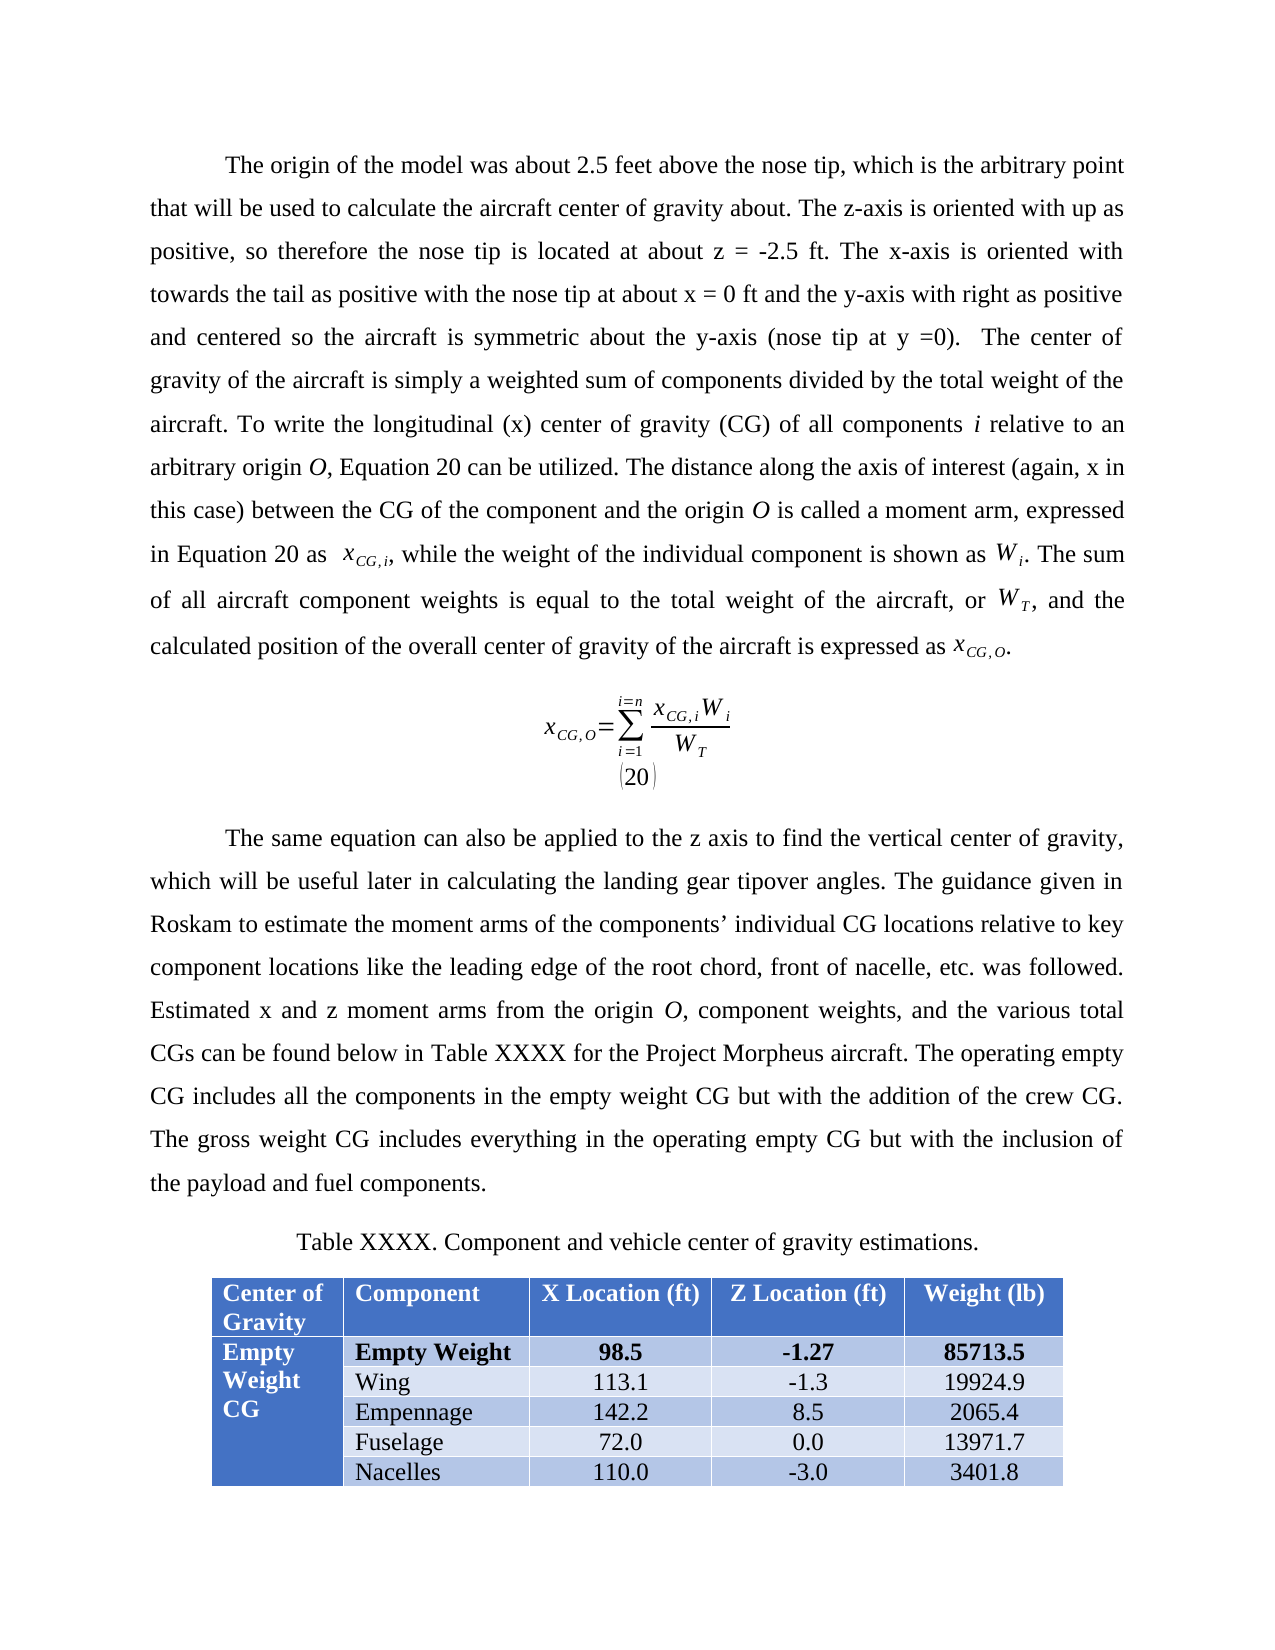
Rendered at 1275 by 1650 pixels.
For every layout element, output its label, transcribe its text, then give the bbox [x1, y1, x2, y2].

table_header Component [344, 1278, 529, 1336]
table_cell Nacelles [344, 1457, 529, 1486]
table_cell -1.3 [712, 1367, 904, 1396]
table_cell Wing [344, 1367, 529, 1396]
table_header Z Location (ft) [712, 1278, 904, 1336]
table_cell 13971.7 [905, 1427, 1063, 1456]
table_cell Empty Weight CG [212, 1337, 343, 1486]
table_cell 98.5 [530, 1337, 711, 1366]
table_cell 142.2 [530, 1397, 711, 1426]
text The same equation can also be applied to the z axis to find the vertical center of gravity, which will be useful later in calculating the landing gear tipover angles. The guidance given in Roskam to estimate the moment arms of the components’ individual CG locations relative to key component locations like the leading edge of the root chord, front of nacelle, etc. was followed. Estimated x and z moment arms from the origin O, component weights, and the various total CGs can be found below in Table XXXX for the Project Morpheus aircraft. The operating empty CG includes all the components in the empty weight CG but with the addition of the crew CG. The gross weight CG includes everything in the operating empty CG but with the inclusion of the payload and fuel components. [150, 823, 1125, 1196]
table_cell 0.0 [712, 1427, 904, 1456]
table_cell Fuselage [344, 1427, 529, 1456]
table_header Center of Gravity [212, 1278, 343, 1336]
table_cell 3401.8 [905, 1457, 1063, 1486]
text The origin of the model was about 2.5 feet above the nose tip, which is the arbitrary point that will be used to calculate the aircraft center of gravity about. The z-axis is oriented with up as positive, so therefore the nose tip is located at about z = -2.5 ft. The x-axis is oriented with towards the tail as positive with the nose tip at about x = 0 ft and the y-axis with right as positive and centered so the aircraft is symmetric about the y-axis (nose tip at y =0). The center of gravity of the aircraft is simply a weighted sum of components divided by the total weight of the aircraft. To write the longitudinal (x) center of gravity (CG) of all components i relative to an arbitrary origin O, Equation 20 can be utilized. The distance along the axis of interest (again, x in this case) between the CG of the component and the origin O is called a moment arm, expressed in Equation 20 as , while the weight of the individual component is shown as . The sum of all aircraft component weights is equal to the total weight of the aircraft, or , and the calculated position of the overall center of gravity of the aircraft is expressed as . [150, 150, 1125, 661]
table_cell Empty Weight [344, 1337, 529, 1366]
table_cell 2065.4 [905, 1397, 1063, 1426]
table_cell 113.1 [530, 1367, 711, 1396]
table_cell 85713.5 [905, 1337, 1063, 1366]
table_cell 72.0 [530, 1427, 711, 1456]
table_header X Location (ft) [530, 1278, 711, 1336]
table_cell 110.0 [530, 1457, 711, 1486]
table_cell -1.27 [712, 1337, 904, 1366]
table_cell 8.5 [712, 1397, 904, 1426]
table_cell Empennage [344, 1397, 529, 1426]
table_header Weight (lb) [905, 1278, 1063, 1336]
table_cell -3.0 [712, 1457, 904, 1486]
table_cell 19924.9 [905, 1367, 1063, 1396]
